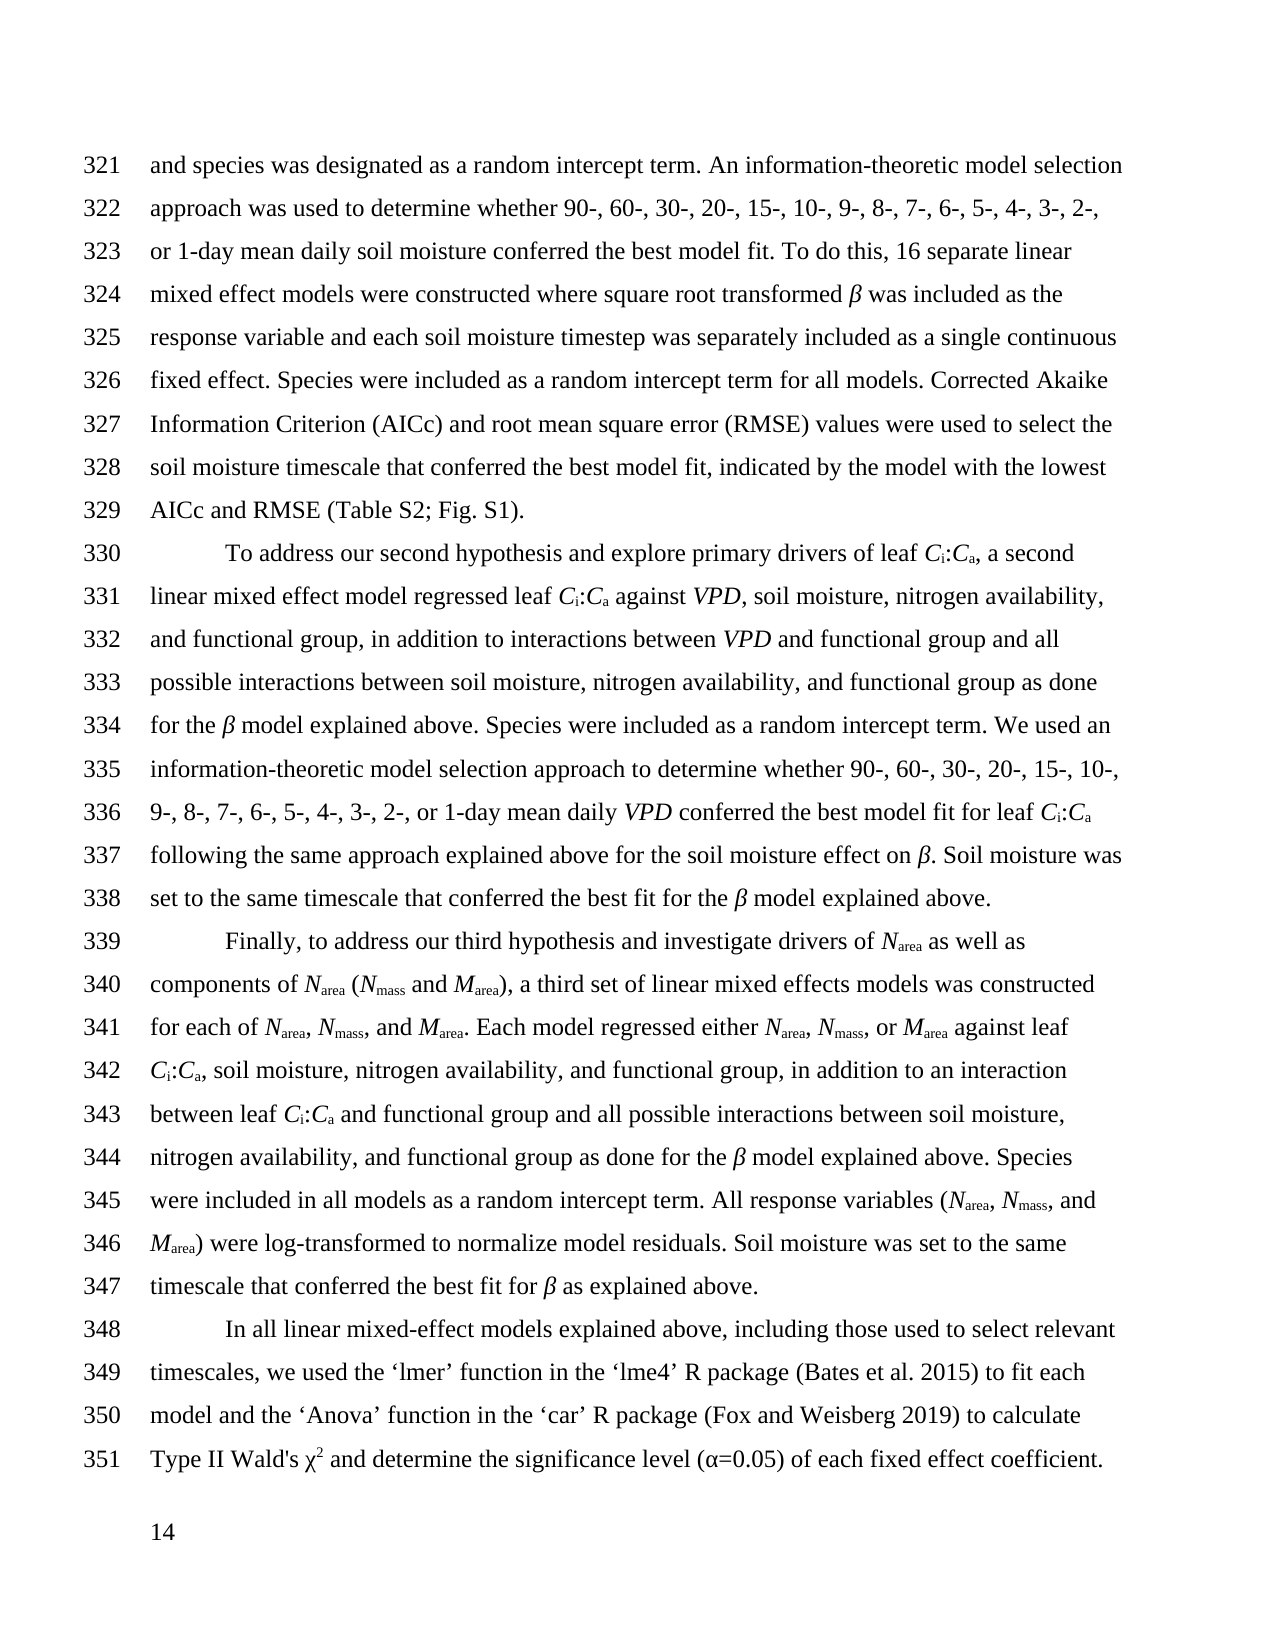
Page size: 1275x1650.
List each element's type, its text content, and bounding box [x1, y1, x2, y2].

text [150, 1314, 1125, 1472]
text Finally, to address our third hypothesis and investigate drivers of Narea as well as components of Narea (Nmass and Marea), a third set of linear mixed effects models was constructed for each of Narea, Nmass, and Marea. Each model regressed either Narea, Nmass, or Marea against leaf Ci:Ca, soil moisture, nitrogen availability, and functional group, in addition to an interaction between leaf Ci:Ca and functional group and all possible interactions between soil moisture, nitrogen availability, and functional group as done for the β model explained above. Species were included in all models as a random intercept term. All response variables (Narea, Nmass, and Marea) were log-transformed to normalize model residuals. Soil moisture was set to the same timescale that conferred the best fit for β as explained above. [150, 926, 1125, 1300]
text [150, 150, 1125, 524]
text To address our second hypothesis and explore primary drivers of leaf Ci:Ca, a second linear mixed effect model regressed leaf Ci:Ca against VPD, soil moisture, nitrogen availability, and functional group, in addition to interactions between VPD and functional group and all possible interactions between soil moisture, nitrogen availability, and functional group as done for the β model explained above. Species were included as a random intercept term. We used an information-theoretic model selection approach to determine whether 90-, 60-, 30-, 20-, 15-, 10-, 9-, 8-, 7-, 6-, 5-, 4-, 3-, 2-, or 1-day mean daily VPD conferred the best model fit for leaf Ci:Ca following the same approach explained above for the soil moisture effect on β. Soil moisture was set to the same timescale that conferred the best fit for the β model explained above. [150, 538, 1125, 912]
